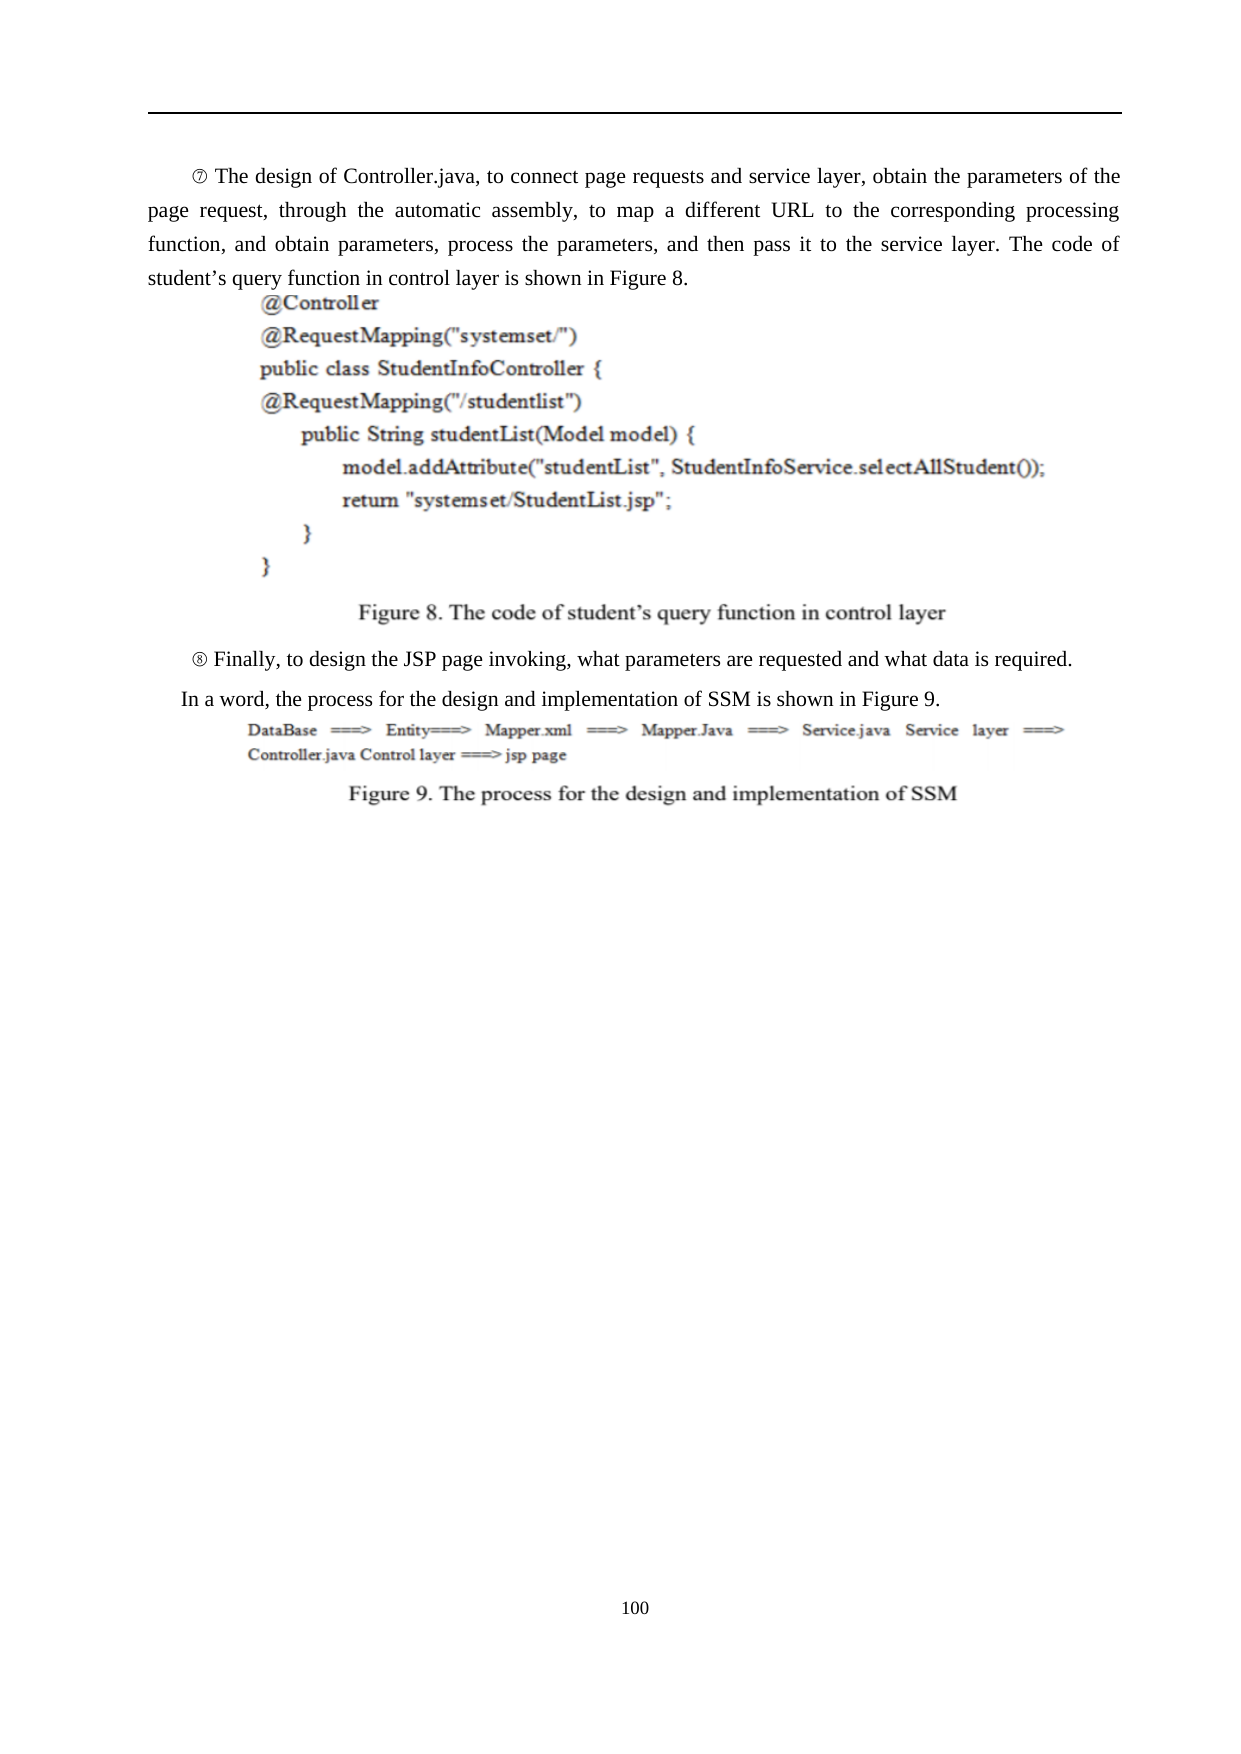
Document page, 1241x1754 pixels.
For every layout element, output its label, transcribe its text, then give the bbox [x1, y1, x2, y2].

picture [215, 295, 1077, 627]
text ⑧ Finally, to design the JSP page invoking, what parameters are requested and what data is required. [148, 642, 1122, 676]
text ⑦ The design of Controller.java, to connect page requests and service layer, obtain the parameters of the page request, through the automatic assembly, to map a different URL to the corresponding processing function, and obtain parameters, process the parameters, and then pass it to the service layer. The code of student’s query function in control layer is shown in Figure 8. [148, 159, 1122, 295]
picture [202, 722, 1100, 822]
text In a word, the process for the design and implementation of SSM is shown in Figure 9. [148, 682, 1122, 716]
